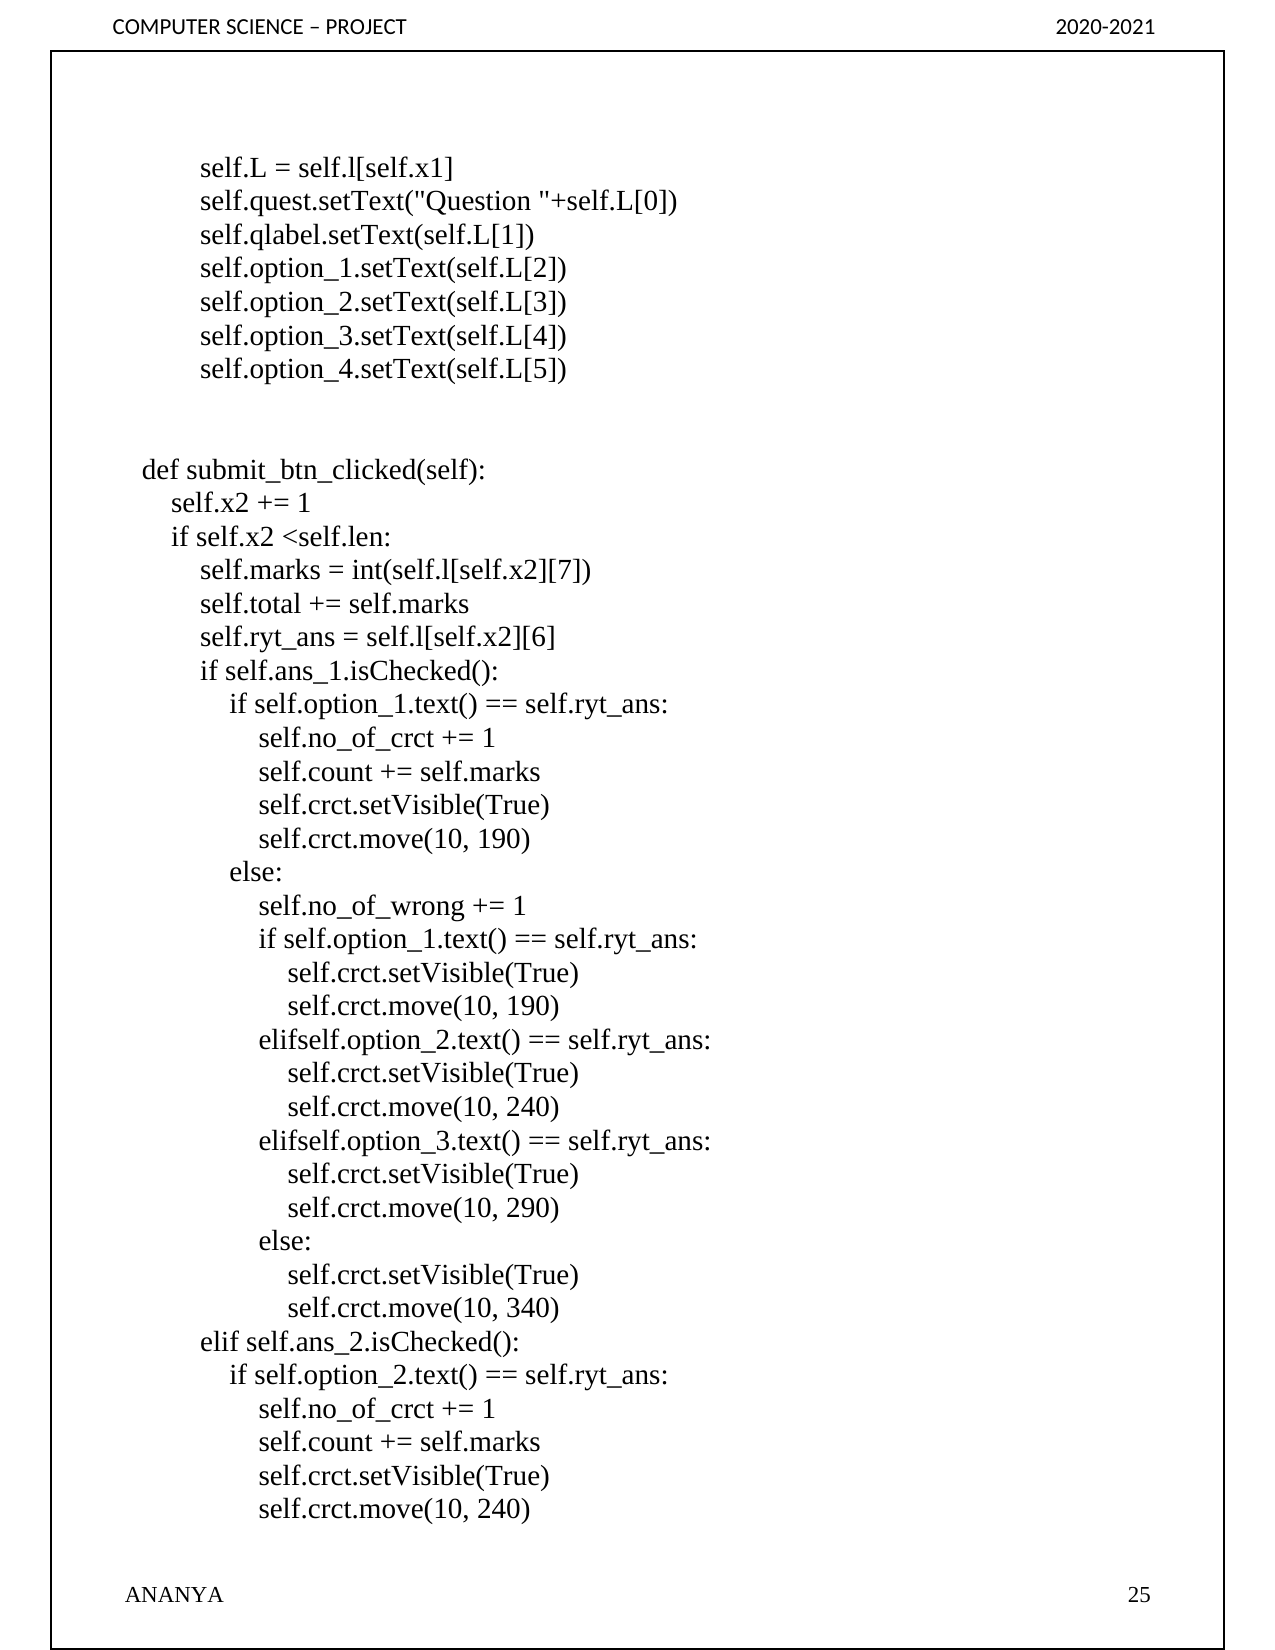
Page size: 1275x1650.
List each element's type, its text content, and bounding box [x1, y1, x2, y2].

text self.quest.setText("Question "+self.L[0]) [112, 183, 1162, 217]
text self.crct.setVisible(True) [112, 787, 1162, 821]
text self.count += self.marks [112, 754, 1162, 787]
text def submit_btn_clicked(self): [112, 452, 1162, 485]
text self.total += self.marks [112, 586, 1162, 619]
text elifself.option_3.text() == self.ryt_ans: [112, 1123, 1162, 1156]
text self.crct.move(10, 240) [112, 1492, 1162, 1525]
text self.crct.move(10, 340) [112, 1290, 1162, 1324]
text if self.option_1.text() == self.ryt_ans: [112, 687, 1162, 720]
text else: [112, 854, 1162, 888]
text self.crct.move(10, 190) [112, 821, 1162, 854]
text self.option_1.setText(self.L[2]) [112, 251, 1162, 284]
text else: [112, 1223, 1162, 1257]
text self.crct.setVisible(True) [112, 955, 1162, 988]
text self.option_4.setText(self.L[5]) [112, 351, 1162, 385]
text if self.option_1.text() == self.ryt_ans: [112, 921, 1162, 955]
text self.marks = int(self.l[self.x2][7]) [112, 552, 1162, 586]
text self.no_of_crct += 1 [112, 720, 1162, 754]
text self.option_3.setText(self.L[4]) [112, 318, 1162, 351]
text self.crct.setVisible(True) [112, 1156, 1162, 1190]
text self.qlabel.setText(self.L[1]) [112, 217, 1162, 251]
text self.no_of_wrong += 1 [112, 888, 1162, 921]
text self.x2 += 1 [112, 485, 1162, 519]
text self.crct.move(10, 290) [112, 1190, 1162, 1223]
text self.no_of_crct += 1 [112, 1391, 1162, 1424]
text if self.ans_1.isChecked(): [112, 653, 1162, 687]
text self.crct.setVisible(True) [112, 1056, 1162, 1089]
text self.ryt_ans = self.l[self.x2][6] [112, 619, 1162, 653]
text if self.option_2.text() == self.ryt_ans: [112, 1357, 1162, 1391]
text self.crct.setVisible(True) [112, 1458, 1162, 1492]
text elifself.option_2.text() == self.ryt_ans: [112, 1022, 1162, 1056]
text self.crct.move(10, 240) [112, 1089, 1162, 1123]
text self.option_2.setText(self.L[3]) [112, 284, 1162, 318]
text elif self.ans_2.isChecked(): [112, 1324, 1162, 1357]
text if self.x2 <self.len: [112, 519, 1162, 552]
text self.crct.setVisible(True) [112, 1257, 1162, 1290]
text self.L = self.l[self.x1] [112, 150, 1162, 183]
text self.crct.move(10, 190) [112, 988, 1162, 1022]
text self.count += self.marks [112, 1424, 1162, 1458]
